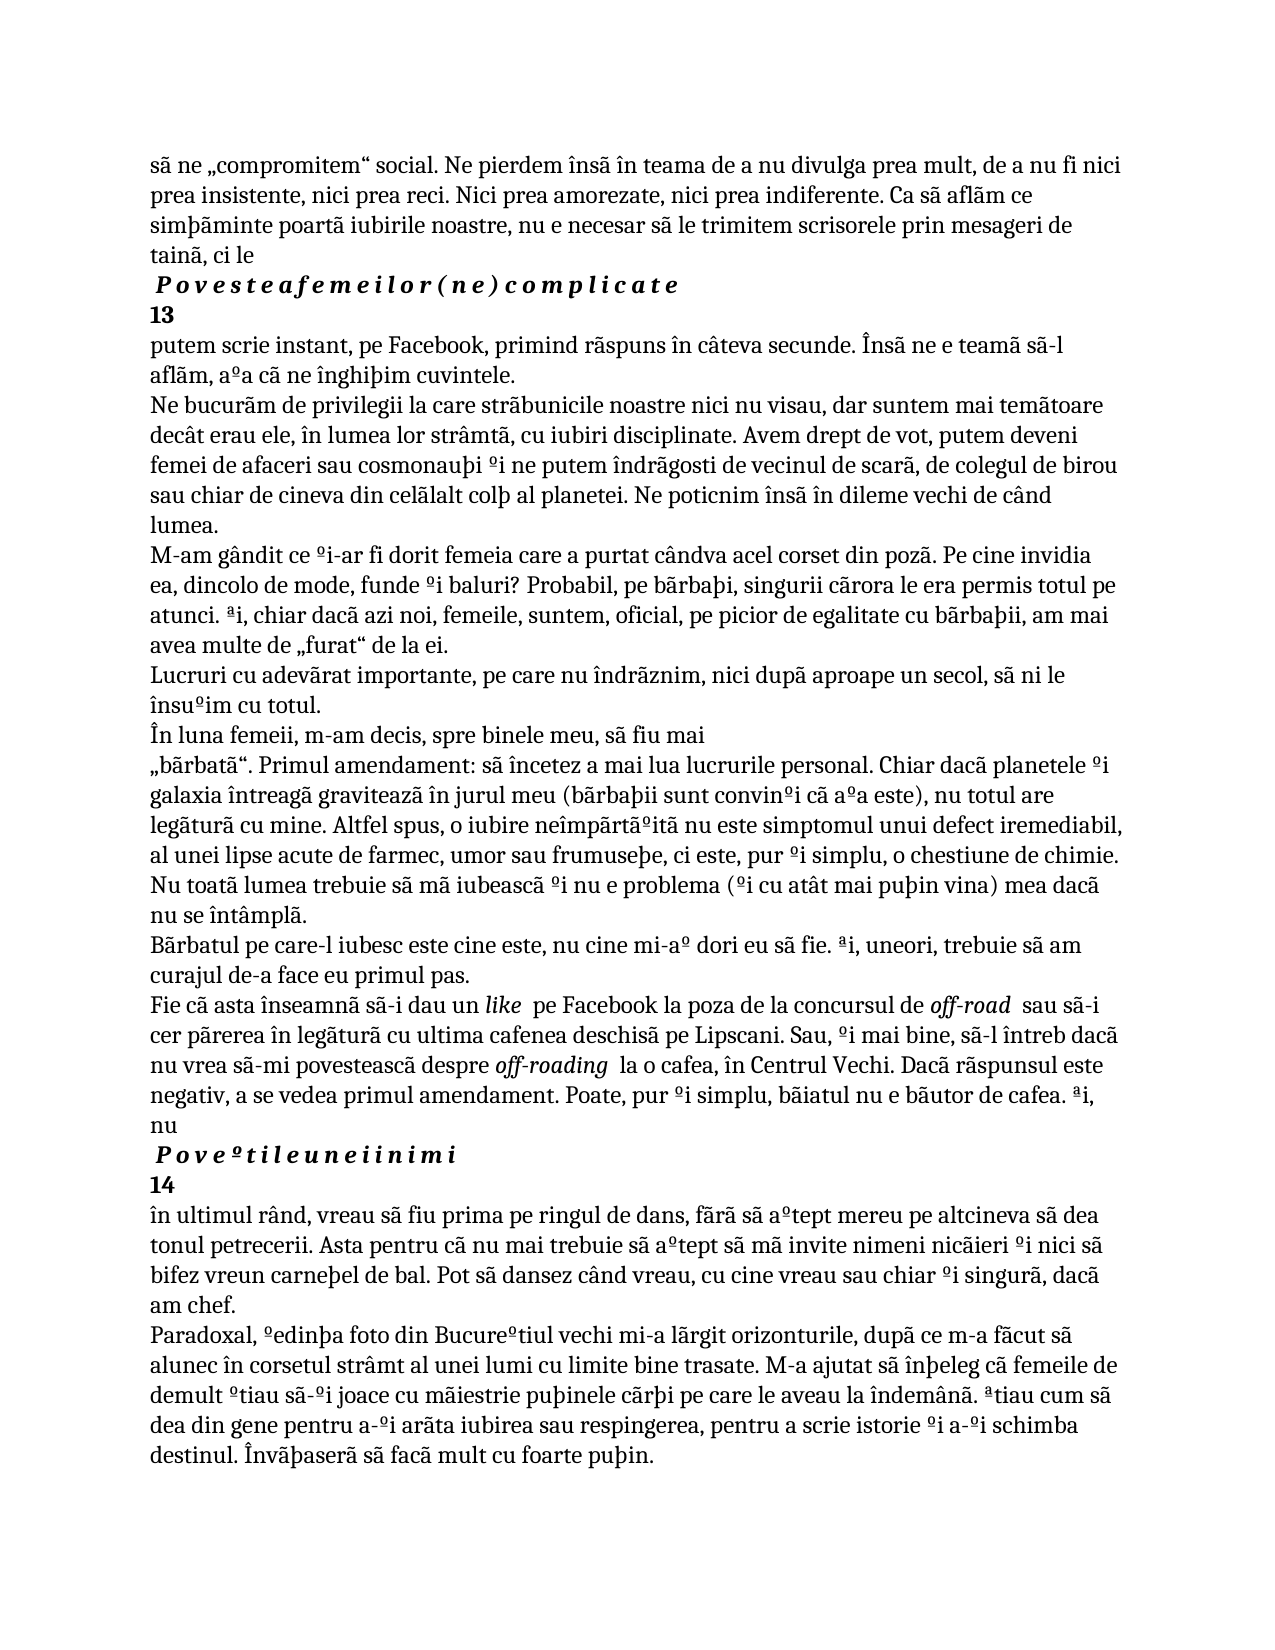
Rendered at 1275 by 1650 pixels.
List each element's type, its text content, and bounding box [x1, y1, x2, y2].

text 14 [150, 1170, 1125, 1200]
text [150, 150, 1125, 270]
text Bãrbatul pe care-l iubesc este cine este, nu cine mi-aº dori eu sã fie. ªi, uneori, trebuie sã am curajul de-a face eu primul pas. [150, 930, 1125, 990]
text În luna femeii, m-am decis, spre binele meu, sã fiu mai [150, 720, 1125, 750]
text în ultimul rând, vreau sã fiu prima pe ringul de dans, fãrã sã aºtept mereu pe altcineva sã dea tonul petrecerii. Asta pentru cã nu mai trebuie sã aºtept sã mã invite nimeni nicãieri ºi nici sã bifez vreun carneþel de bal. Pot sã dansez când vreau, cu cine vreau sau chiar ºi singurã, dacã am chef. [150, 1200, 1125, 1320]
text Lucruri cu adevãrat importante, pe care nu îndrãznim, nici dupã aproape un secol, sã ni le însuºim cu totul. [150, 660, 1125, 720]
text Paradoxal, ºedinþa foto din Bucureºtiul vechi mi-a lãrgit orizonturile, dupã ce m-a fãcut sã alunec în corsetul strâmt al unei lumi cu limite bine trasate. M-a ajutat sã înþeleg cã femeile de demult ºtiau sã-ºi joace cu mãiestrie puþinele cãrþi pe care le aveau la îndemânã. ªtiau cum sã dea din gene pentru a-ºi arãta iubirea sau respingerea, pentru a scrie istorie ºi a-ºi schimba destinul. Învãþaserã sã facã mult cu foarte puþin. [150, 1320, 1125, 1470]
text M-am gândit ce ºi-ar fi dorit femeia care a purtat cândva acel corset din pozã. Pe cine invidia ea, dincolo de mode, funde ºi baluri? Probabil, pe bãrbaþi, singurii cãrora le era permis totul pe atunci. ªi, chiar dacã azi noi, femeile, suntem, oficial, pe picior de egalitate cu bãrbaþii, am mai avea multe de „furat“ de la ei. [150, 540, 1125, 660]
text Fie cã asta înseamnã sã-i dau un like pe Facebook la poza de la concursul de off-road sau sã-i cer pãrerea în legãturã cu ultima cafenea deschisã pe Lipscani. Sau, ºi mai bine, sã-l întreb dacã nu vrea sã-mi povesteascã despre off-roading la o cafea, în Centrul Vechi. Dacã rãspunsul este negativ, a se vedea primul amendament. Poate, pur ºi simplu, bãiatul nu e bãutor de cafea. ªi, nu [150, 990, 1125, 1140]
text P o v e º t i l e u n e i i n i m i [150, 1140, 1125, 1170]
text 13 [150, 300, 1125, 330]
text „bãrbatã“. Primul amendament: sã încetez a mai lua lucrurile personal. Chiar dacã planetele ºi galaxia întreagã graviteazã în jurul meu (bãrbaþii sunt convinºi cã aºa este), nu totul are legãturã cu mine. Altfel spus, o iubire neîmpãrtãºitã nu este simptomul unui defect iremediabil, al unei lipse acute de farmec, umor sau frumuseþe, ci este, pur ºi simplu, o chestiune de chimie. Nu toatã lumea trebuie sã mã iubeascã ºi nu e problema (ºi cu atât mai puþin vina) mea dacã nu se întâmplã. [150, 750, 1125, 930]
text Ne bucurãm de privilegii la care strãbunicile noastre nici nu visau, dar suntem mai temãtoare decât erau ele, în lumea lor strâmtã, cu iubiri disciplinate. Avem drept de vot, putem deveni femei de afaceri sau cosmonauþi ºi ne putem îndrãgosti de vecinul de scarã, de colegul de birou sau chiar de cineva din celãlalt colþ al planetei. Ne poticnim însã în dileme vechi de când lumea. [150, 390, 1125, 540]
text putem scrie instant, pe Facebook, primind rãspuns în câteva secunde. Însã ne e teamã sã-l aflãm, aºa cã ne înghiþim cuvintele. [150, 330, 1125, 390]
text P o v e s t e a f e m e i l o r ( n e ) c o m p l i c a t e [150, 270, 1125, 300]
